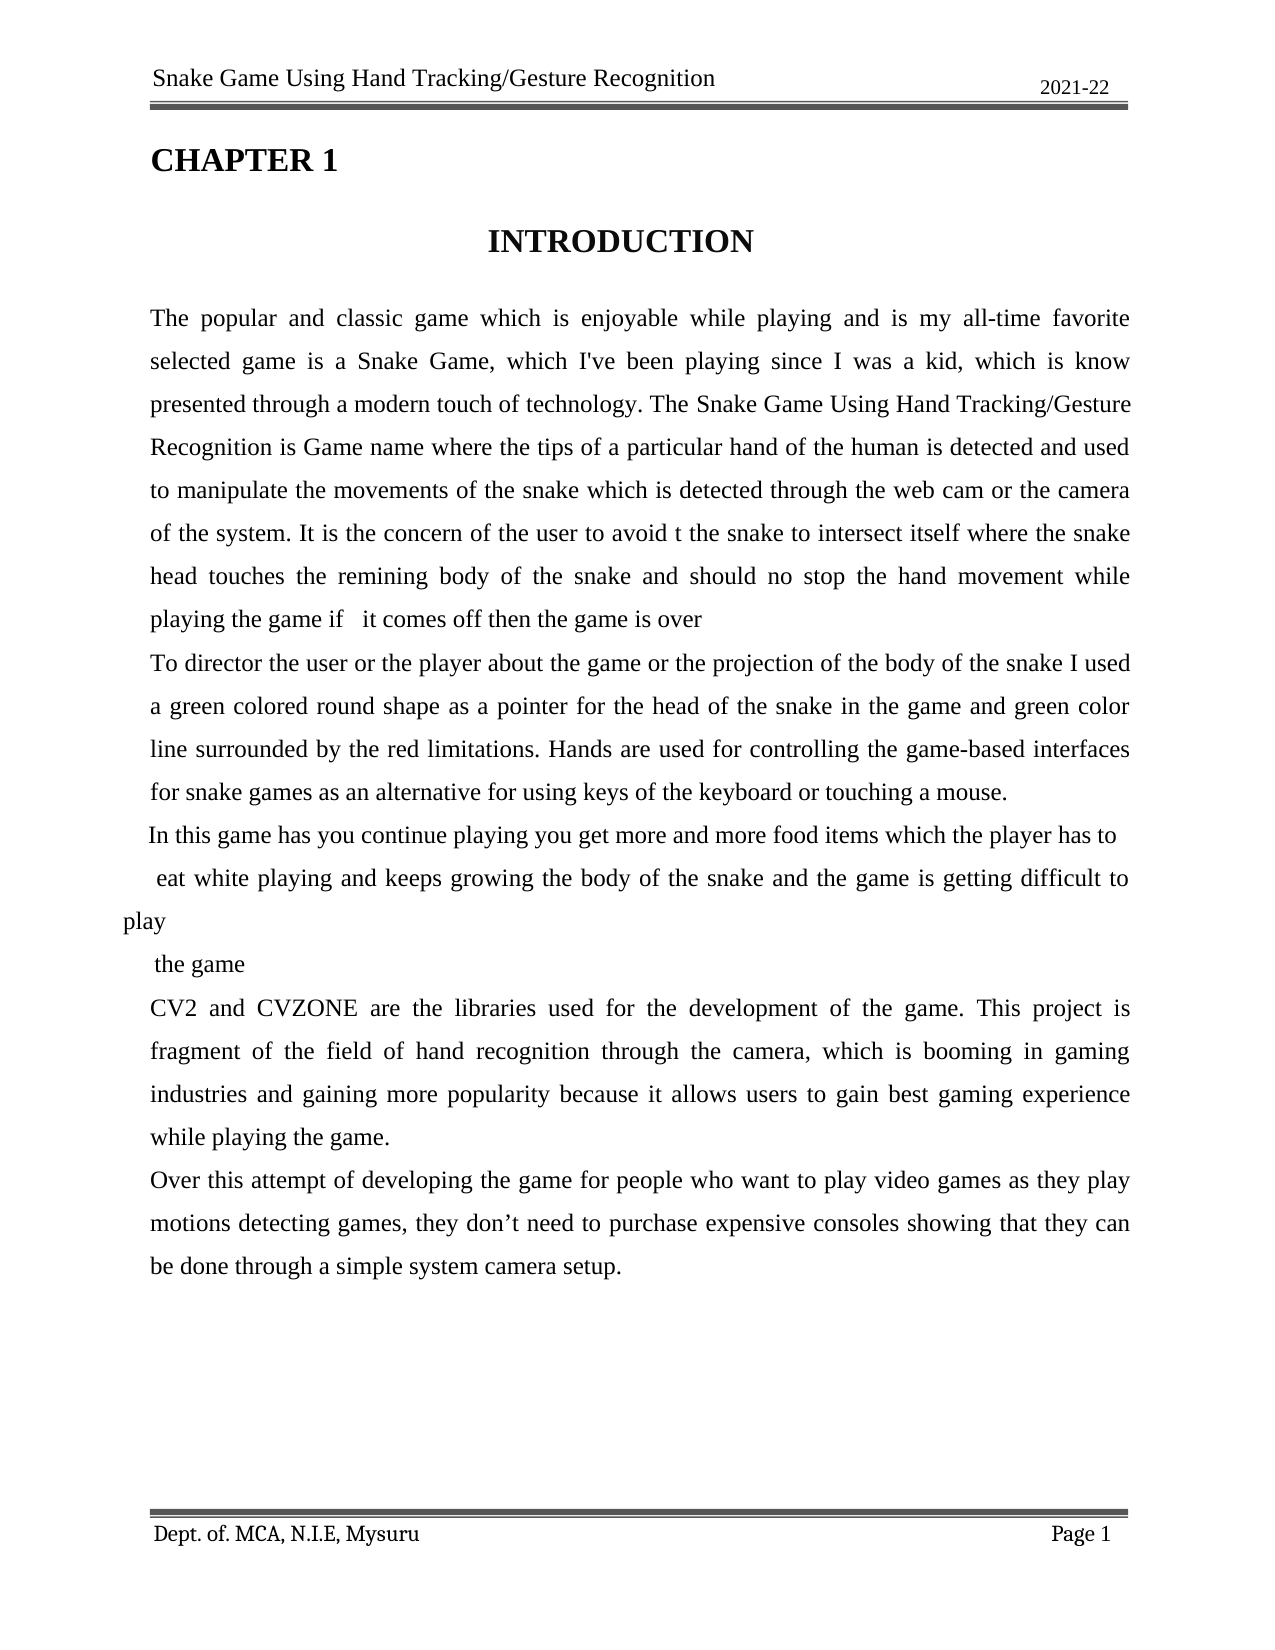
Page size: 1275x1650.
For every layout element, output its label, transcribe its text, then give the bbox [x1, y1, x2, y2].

text CV2 and CVZONE are the libraries used for the development of the game. This project is fragment of the field of hand recognition through the camera, which is booming in gaming industries and gaining more popularity because it allows users to gain best gaming experience while playing the game. [150, 993, 1132, 1151]
text CHAPTER 1 [123, 140, 1252, 178]
text the game [123, 949, 1132, 978]
text INTRODUCTION [487, 221, 1252, 259]
text The popular and classic game which is enjoyable while playing and is my all-time favorite selected game is a Snake Game, which I've been playing since I was a kid, which is know presented through a modern touch of technology. The Snake Game Using Hand Tracking/Gesture Recognition is Game name where the tips of a particular hand of the human is detected and used to manipulate the movements of the snake which is detected through the web cam or the camera of the system. It is the concern of the user to avoid t the snake to intersect itself where the snake head touches the remining body of the snake and should no stop the hand movement while playing the game if it comes off then the game is over [150, 303, 1132, 633]
text eat white playing and keeps growing the body of the snake and the game is getting difficult to play [123, 863, 1132, 935]
text In this game has you continue playing you get more and more food items which the player has to [123, 820, 1132, 849]
text To director the user or the player about the game or the projection of the body of the snake I used a green colored round shape as a pointer for the head of the snake in the game and green color line surrounded by the red limitations. Hands are used for controlling the game-based interfaces for snake games as an alternative for using keys of the keyboard or touching a mouse. [150, 648, 1132, 806]
text Over this attempt of developing the game for people who want to play video games as they play motions detecting games, they don’t need to purchase expensive consoles showing that they can be done through a simple system camera setup. [150, 1165, 1132, 1280]
